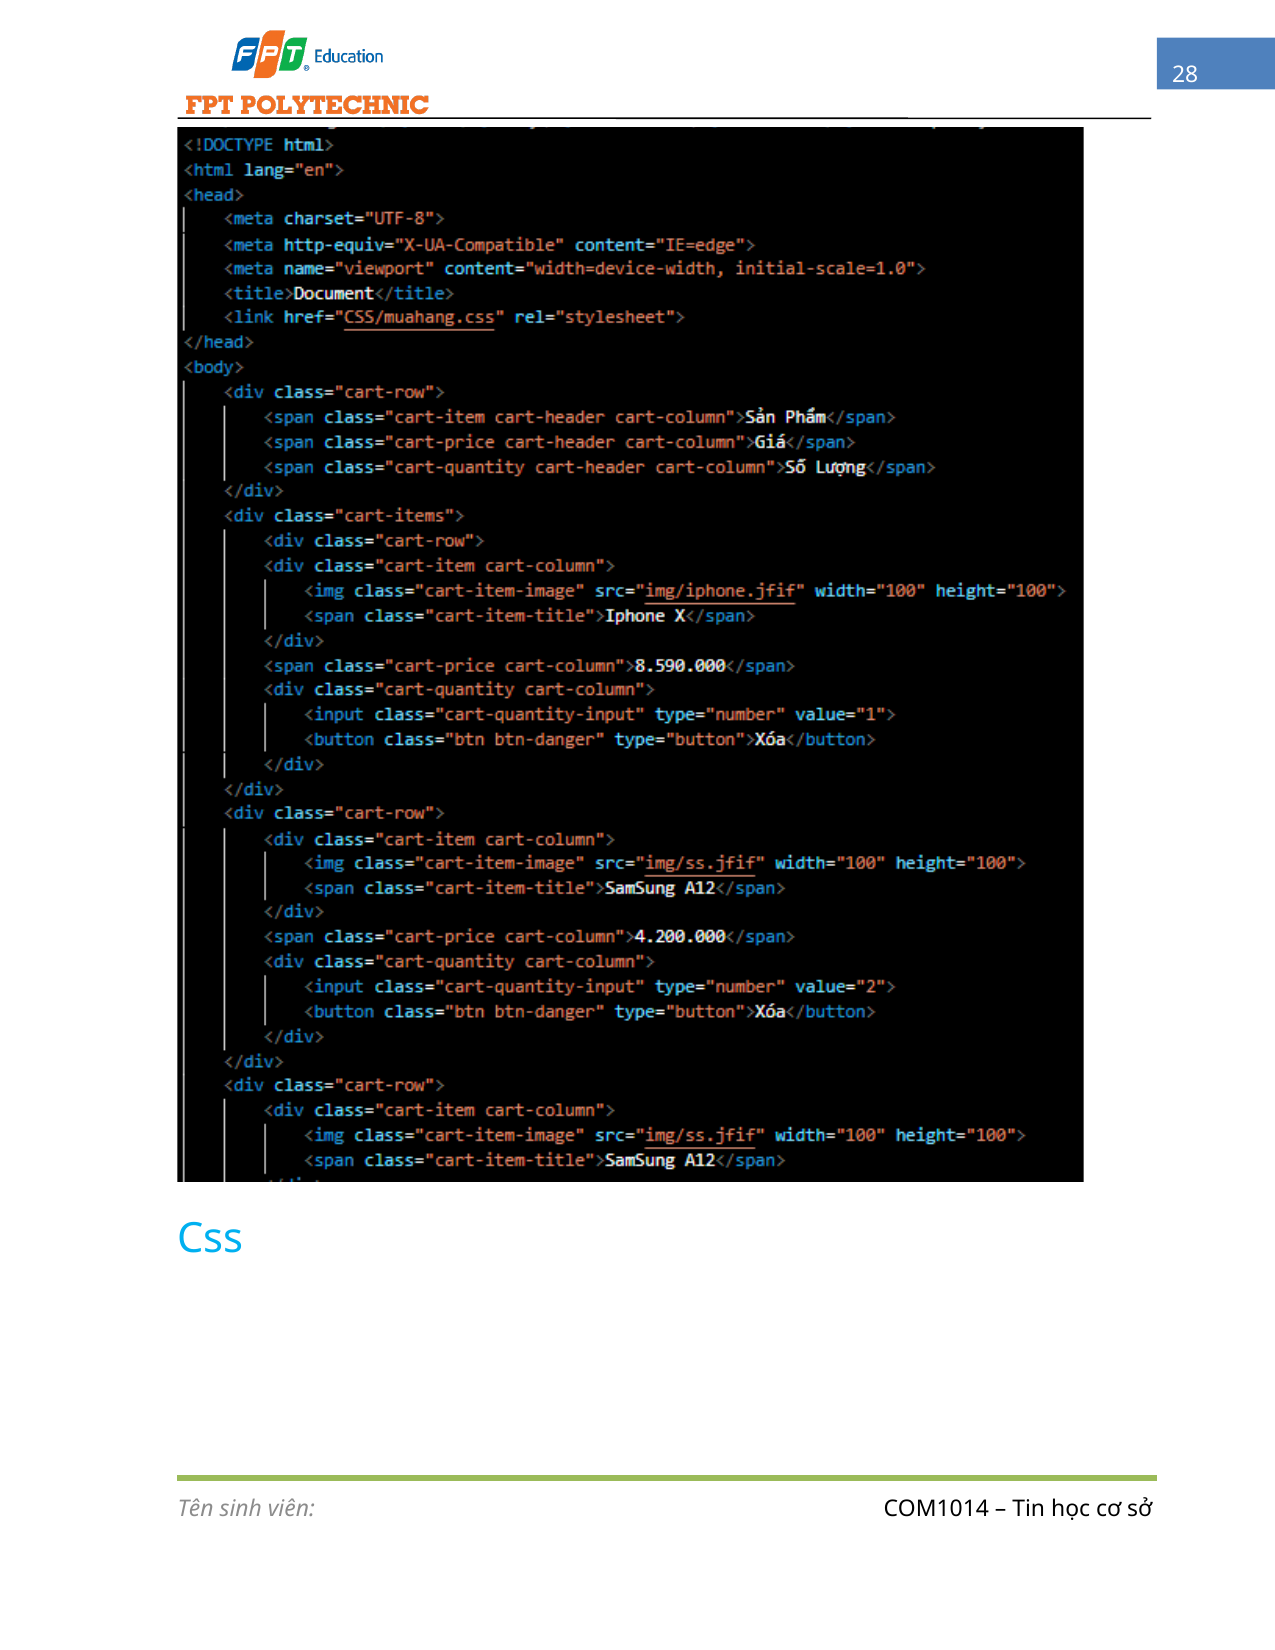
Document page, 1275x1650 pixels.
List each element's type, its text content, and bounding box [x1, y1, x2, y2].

text Css [177, 1207, 1157, 1264]
picture [177, 127, 1084, 1182]
picture [177, 22, 437, 122]
